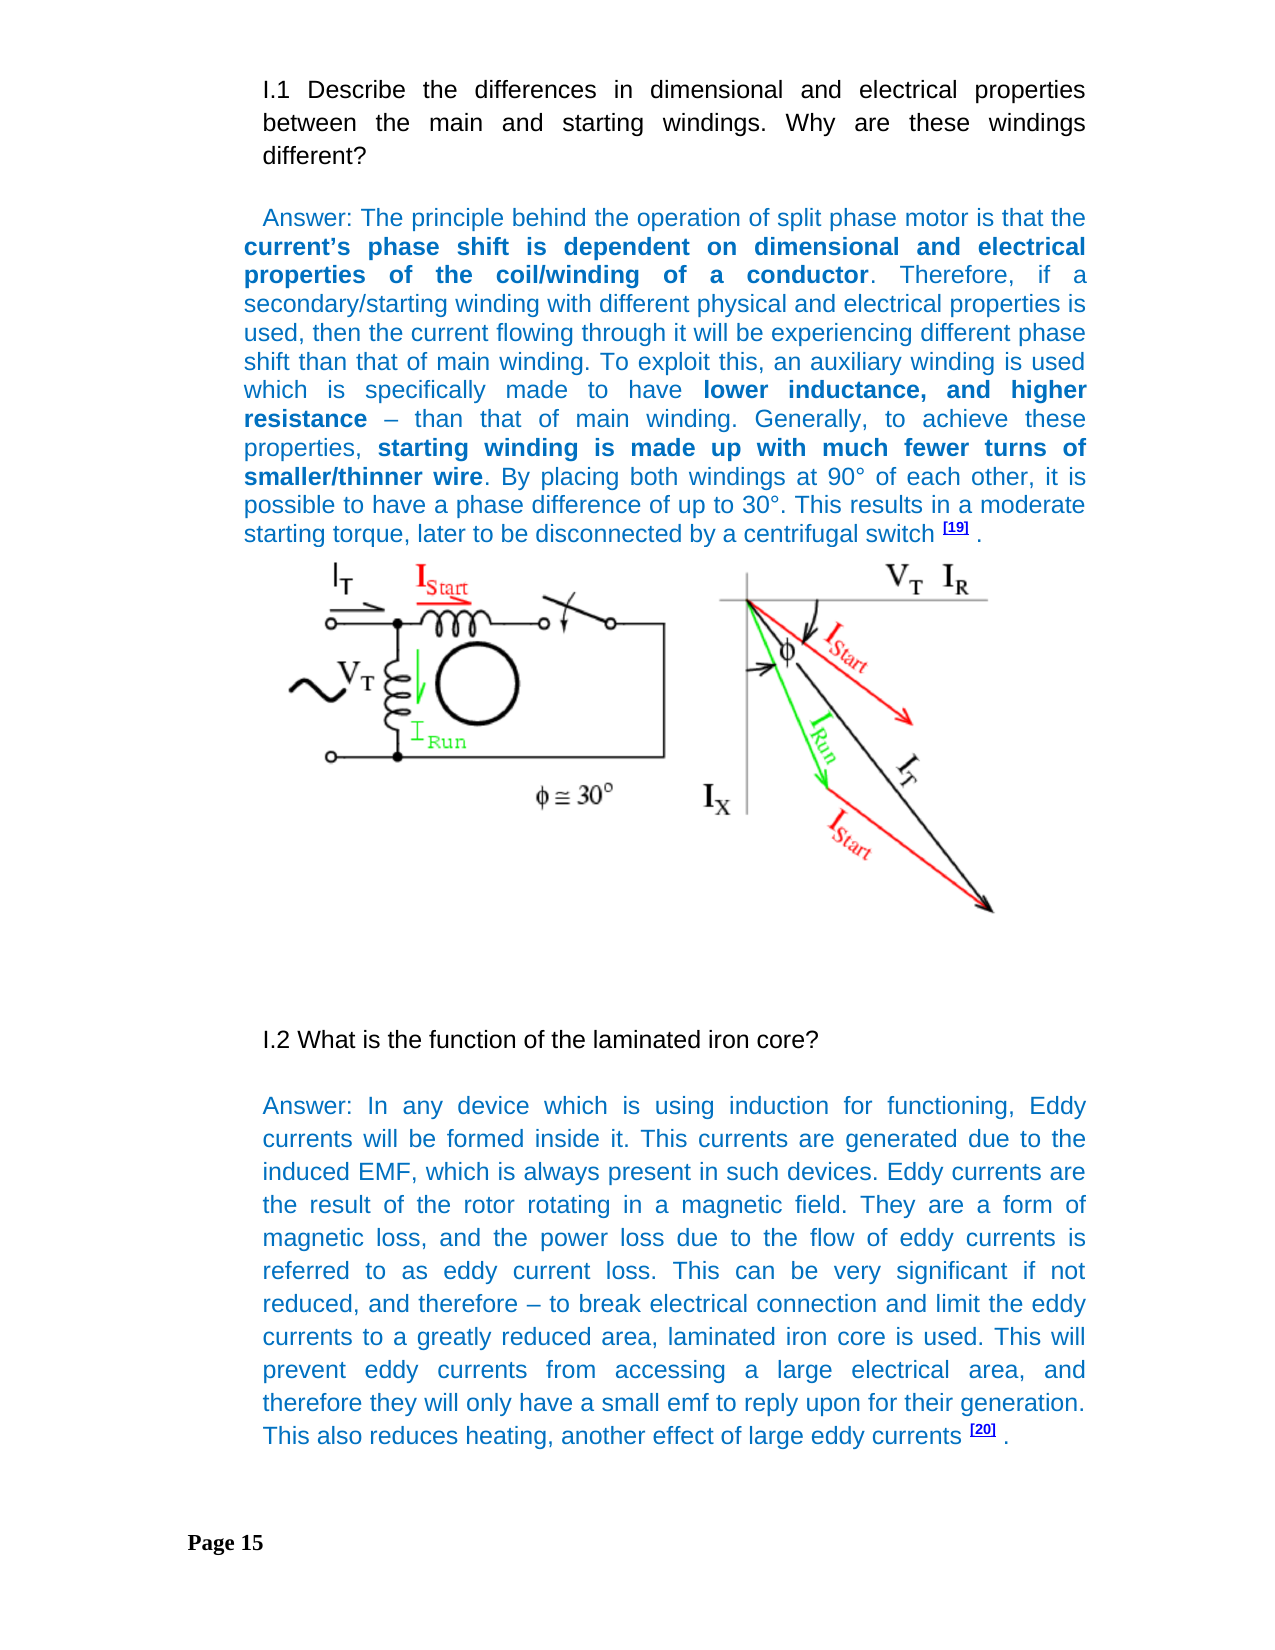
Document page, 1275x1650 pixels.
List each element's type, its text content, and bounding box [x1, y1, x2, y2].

text I.1 Describe the differences in dimensional and electrical properties between the main and starting windings. Why are these windings different? [262, 75, 1087, 170]
text Answer: The principle behind the operation of split phase motor is that the current’s phase shift is dependent on dimensional and electrical properties of the coil/winding of a conductor. Therefore, if a secondary/starting winding with different physical and electrical properties is used, then the current flowing through it will be experiencing different phase shift than that of main winding. To exploit this, an auxiliary winding is used which is specifically made to have lower inductance, and higher resistance – than that of main winding. Generally, to achieve these properties, starting winding is made up with much fewer turns of smaller/thinner wire. By placing both windings at 90° of each other, it is possible to have a phase difference of up to 30°. This results in a moderate starting torque, later to be disconnected by a centrifugal switch [19] . [225, 203, 1087, 547]
text Answer: In any device which is using induction for functioning, Eddy currents will be formed inside it. This currents are generated due to the induced EMF, which is always present in such devices. Eddy currents are the result of the rotor rotating in a magnetic field. They are a form of magnetic loss, and the power loss due to the flow of eddy currents is referred to as eddy current loss. This can be very significant if not reduced, and therefore – to break electrical connection and limit the eddy currents to a greatly reduced area, laminated iron core is used. This will prevent eddy currents from accessing a large electrical area, and therefore they will only have a small emf to reply upon for their generation. This also reduces heating, another effect of large eddy currents [20] . [262, 1091, 1087, 1450]
text I.2 What is the function of the laminated iron core? [262, 1025, 1087, 1054]
picture [225, 547, 1125, 939]
